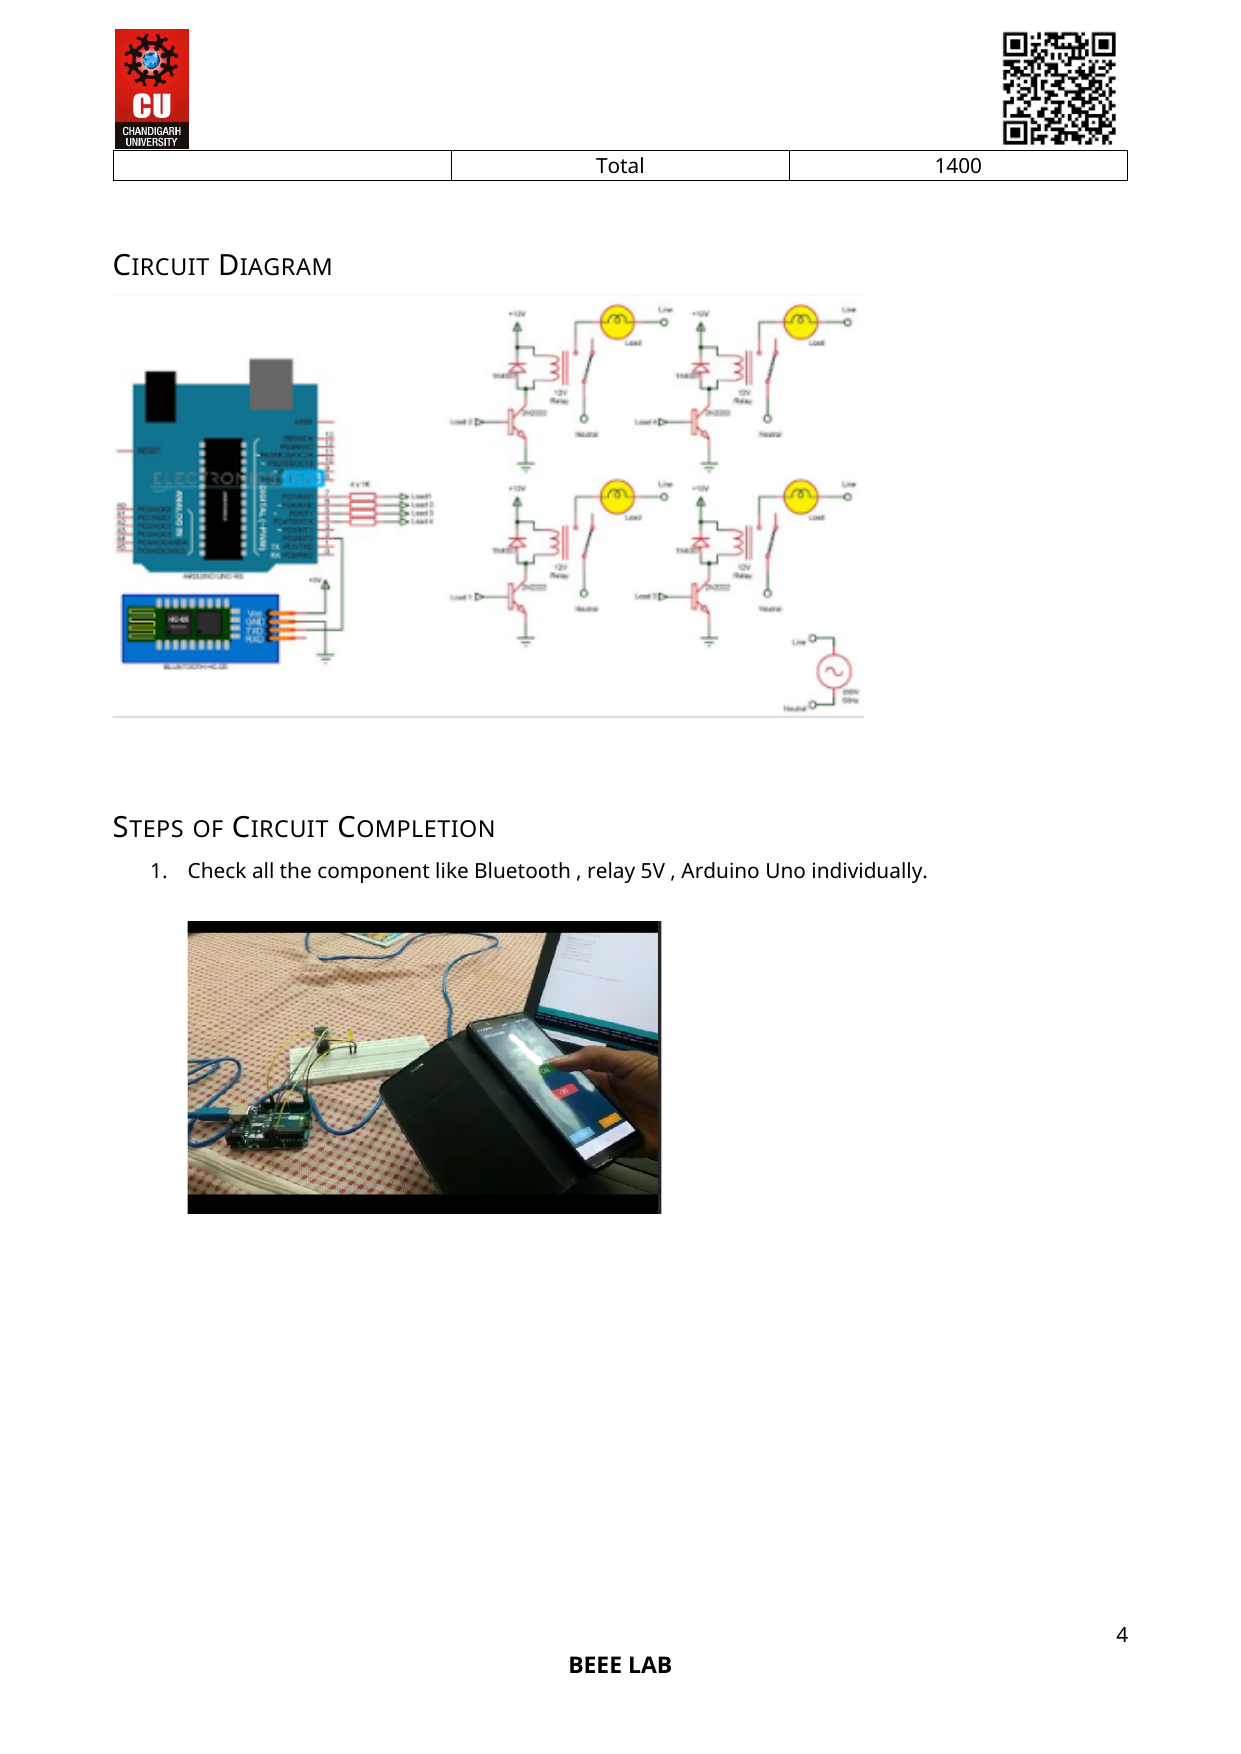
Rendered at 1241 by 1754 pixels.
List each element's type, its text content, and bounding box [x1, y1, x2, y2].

table_cell [114, 151, 451, 179]
subtitle Steps of Circuit Completion [112, 807, 1128, 846]
picture [112, 294, 864, 718]
picture [187, 921, 662, 1214]
subtitle Circuit Diagram [112, 244, 1128, 284]
table_cell 1400 [790, 151, 1127, 179]
list Check all the component like Bluetooth , relay 5V , Arduino Uno individually. [150, 856, 1128, 885]
table_cell Total [452, 151, 789, 179]
picture [115, 29, 189, 149]
picture [1000, 30, 1119, 150]
